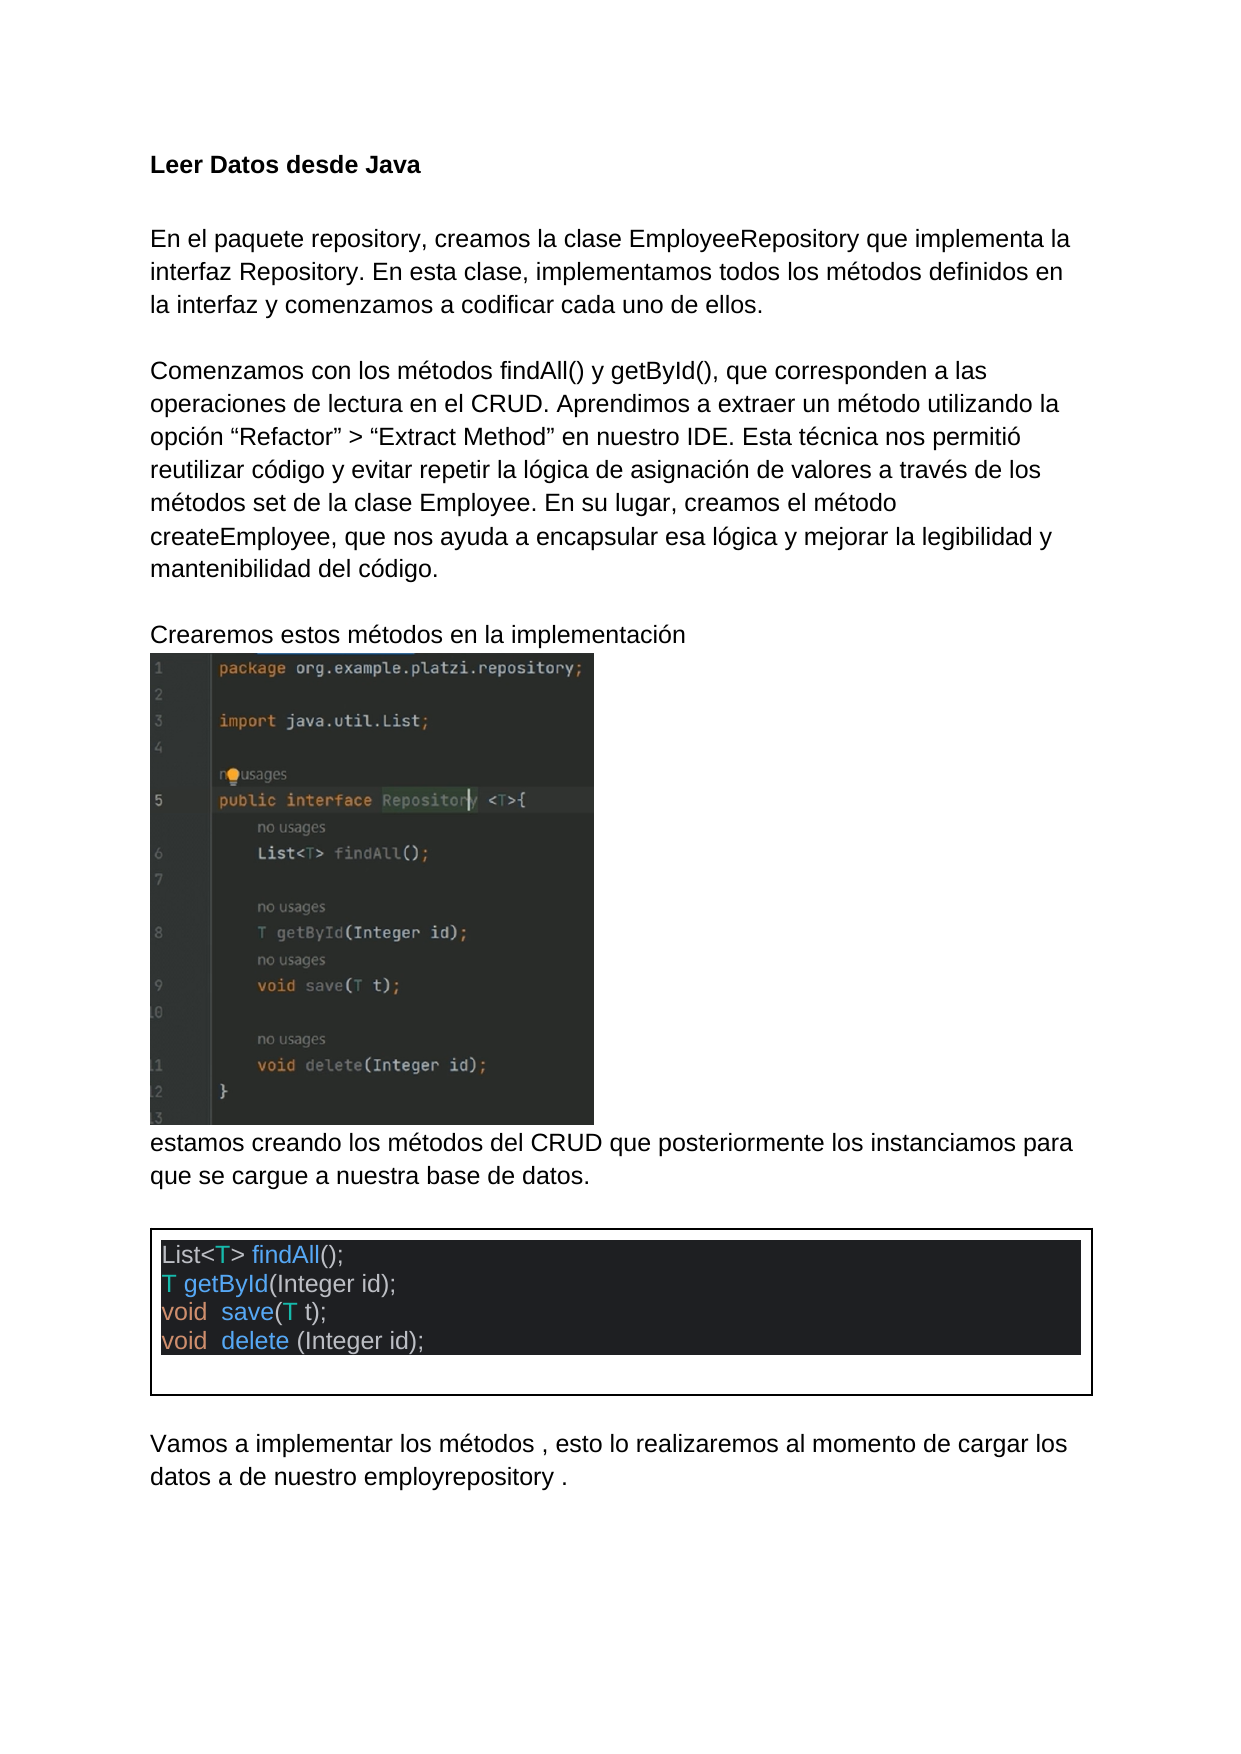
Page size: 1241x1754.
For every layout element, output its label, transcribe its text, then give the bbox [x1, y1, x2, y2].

text Vamos a implementar los métodos , esto lo realizaremos al momento de cargar los datos a de nuestro employrepository . [150, 1429, 1090, 1491]
text Comenzamos con los métodos findAll() y getById(), que corresponden a las operaciones de lectura en el CRUD. Aprendimos a extraer un método utilizando la opción “Refactor” > “Extract Method” en nuestro IDE. Esta técnica nos permitió reutilizar código y evitar repetir la lógica de asignación de valores a través de los métodos set de la clase Employee. En su lugar, creamos el método createEmployee, que nos ayuda a encapsular esa lógica y mejorar la legibilidad y mantenibilidad del código. [150, 356, 1090, 583]
subtitle Leer Datos desde Java [150, 150, 1090, 179]
text estamos creando los métodos del CRUD que posteriormente los instanciamos para que se cargue a nuestra base de datos. [150, 1128, 1090, 1190]
table_header List<T> findAll(); T getById(Integer id); void save(T t); void delete (Integer id); [152, 1230, 1091, 1394]
text En el paquete repository, creamos la clase EmployeeRepository que implementa la interfaz Repository. En esta clase, implementamos todos los métodos definidos en la interfaz y comenzamos a codificar cada uno de ellos. [150, 224, 1090, 319]
picture [150, 653, 594, 1125]
